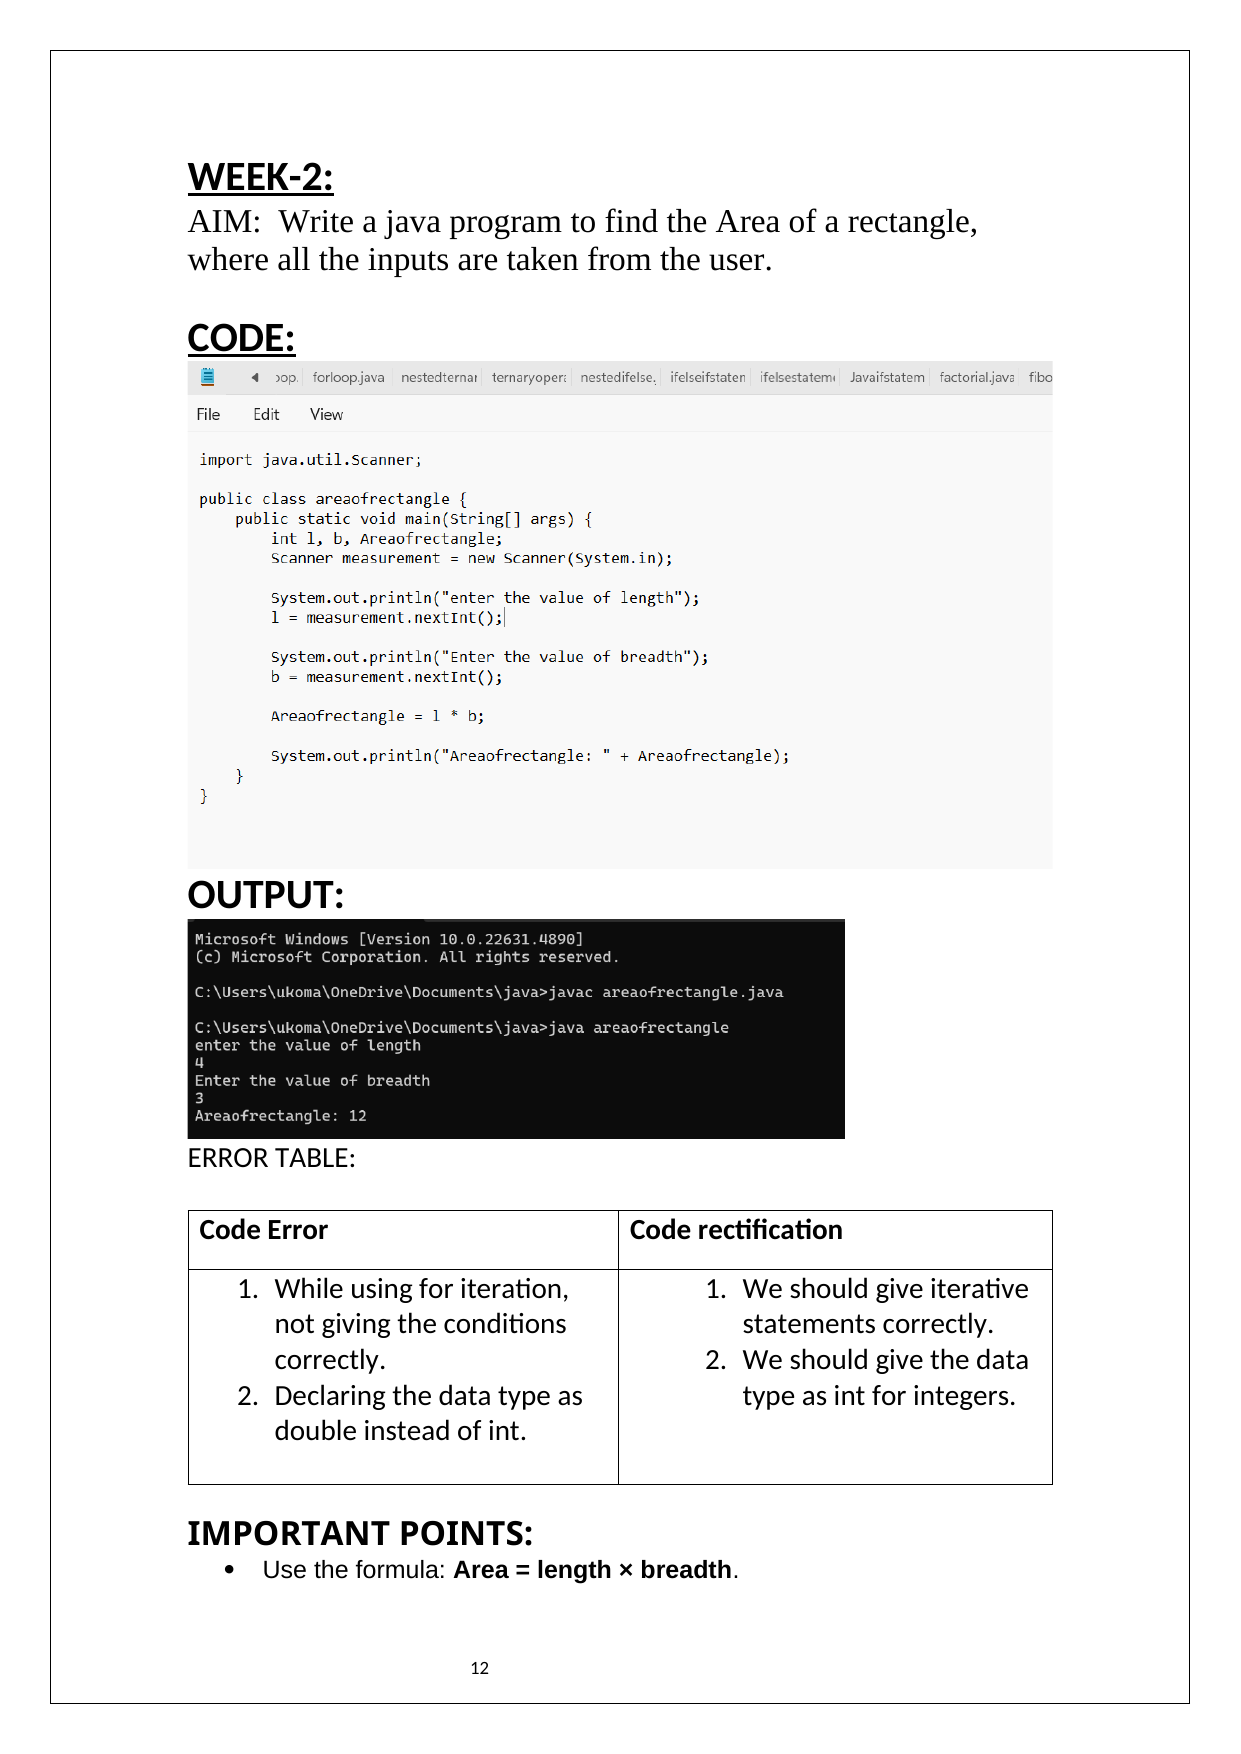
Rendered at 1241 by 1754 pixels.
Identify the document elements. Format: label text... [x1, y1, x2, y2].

picture [187, 919, 845, 1139]
text AIM: Write a java program to find the Area of a rectangle, where all the inputs are taken from the user. [187, 201, 1053, 277]
text WEEK-2: [187, 150, 1053, 201]
table_header Code rectification [619, 1211, 1052, 1269]
text CODE: [187, 311, 1053, 361]
list Use the formula: Area = length × breadth. [225, 1556, 1053, 1584]
text IMPORTANT POINTS: [187, 1510, 1053, 1556]
table_cell While using for iteration, not giving the conditions correctly. Declaring the data type as double instead of int. [189, 1270, 618, 1484]
text OUTPUT: [187, 869, 1053, 919]
text ERROR TABLE: [187, 1139, 1053, 1174]
picture [187, 361, 1053, 869]
table_header Code Error [189, 1211, 618, 1269]
table_cell We should give iterative statements correctly. We should give the data type as int for integers. [619, 1270, 1052, 1484]
